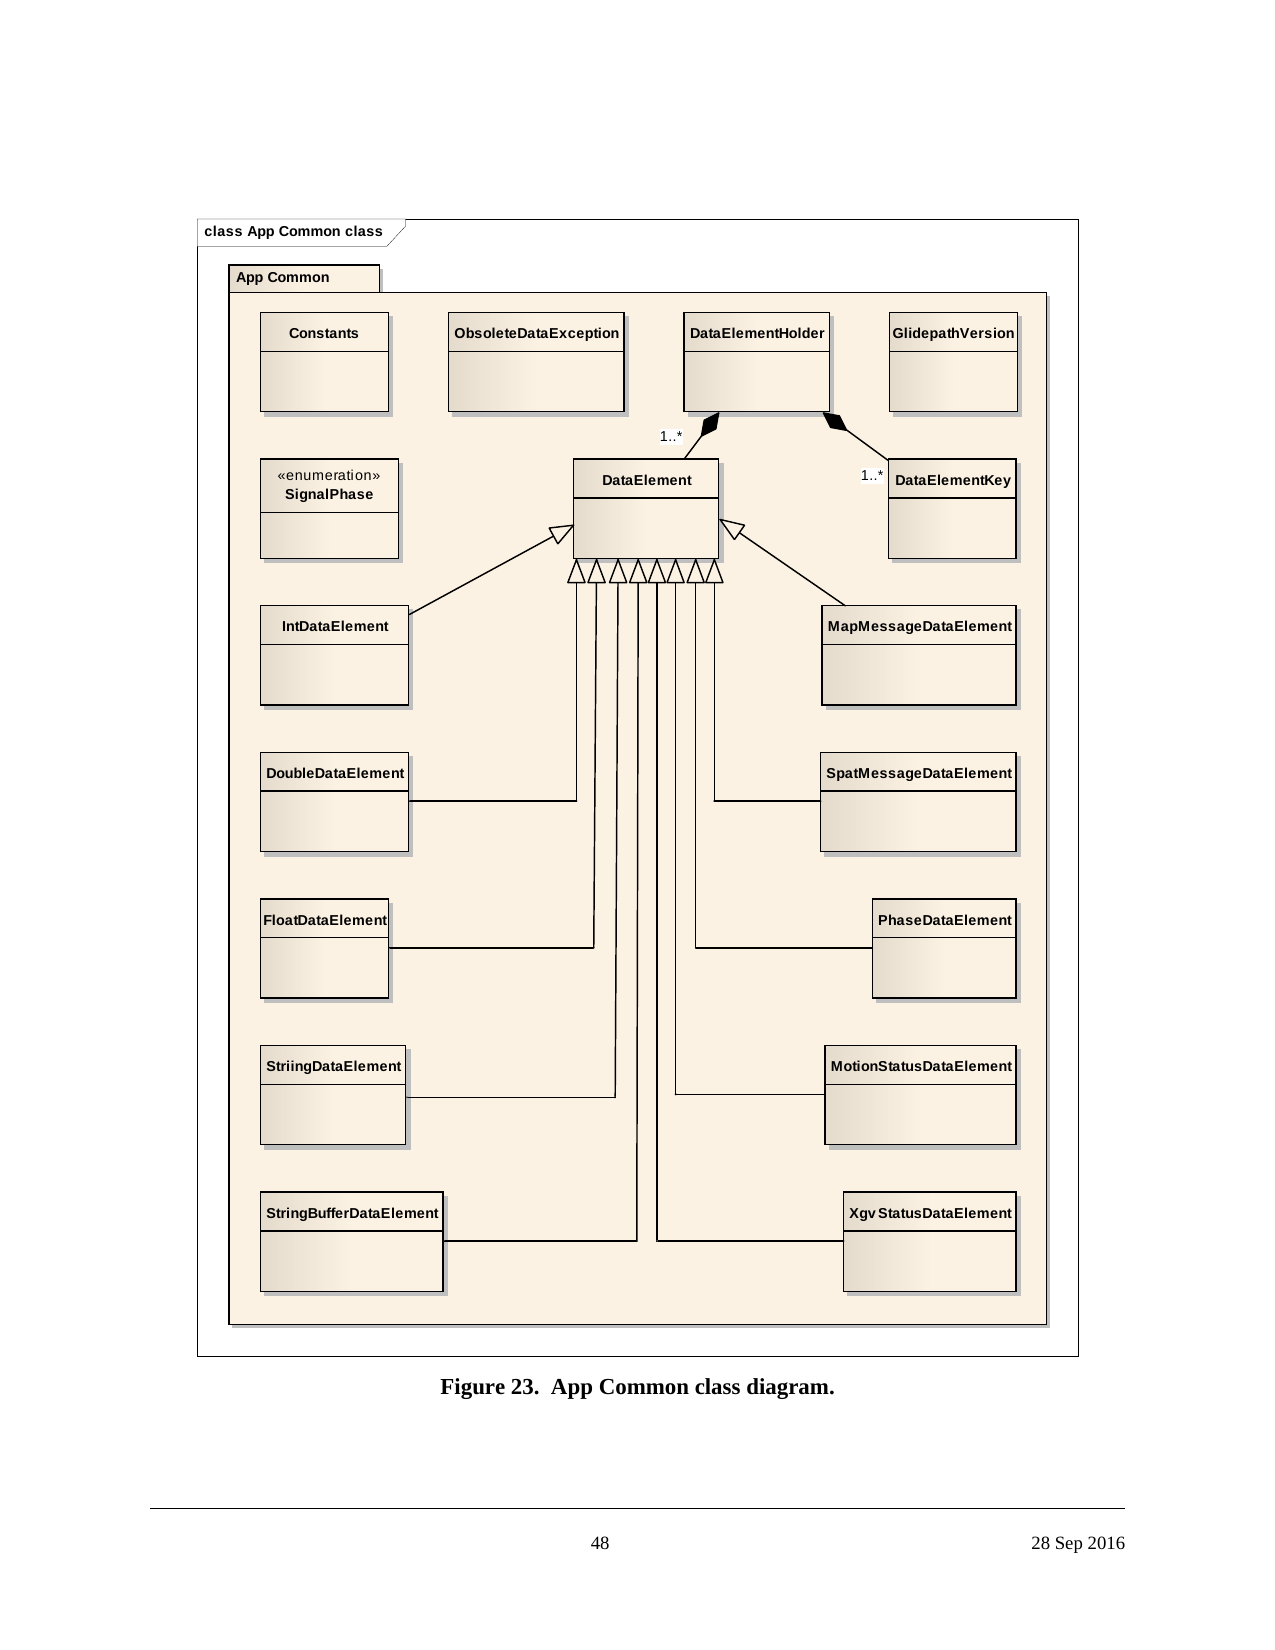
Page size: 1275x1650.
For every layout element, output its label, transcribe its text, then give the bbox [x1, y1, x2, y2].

text Figure 23. App Common class diagram. [150, 1373, 1125, 1399]
